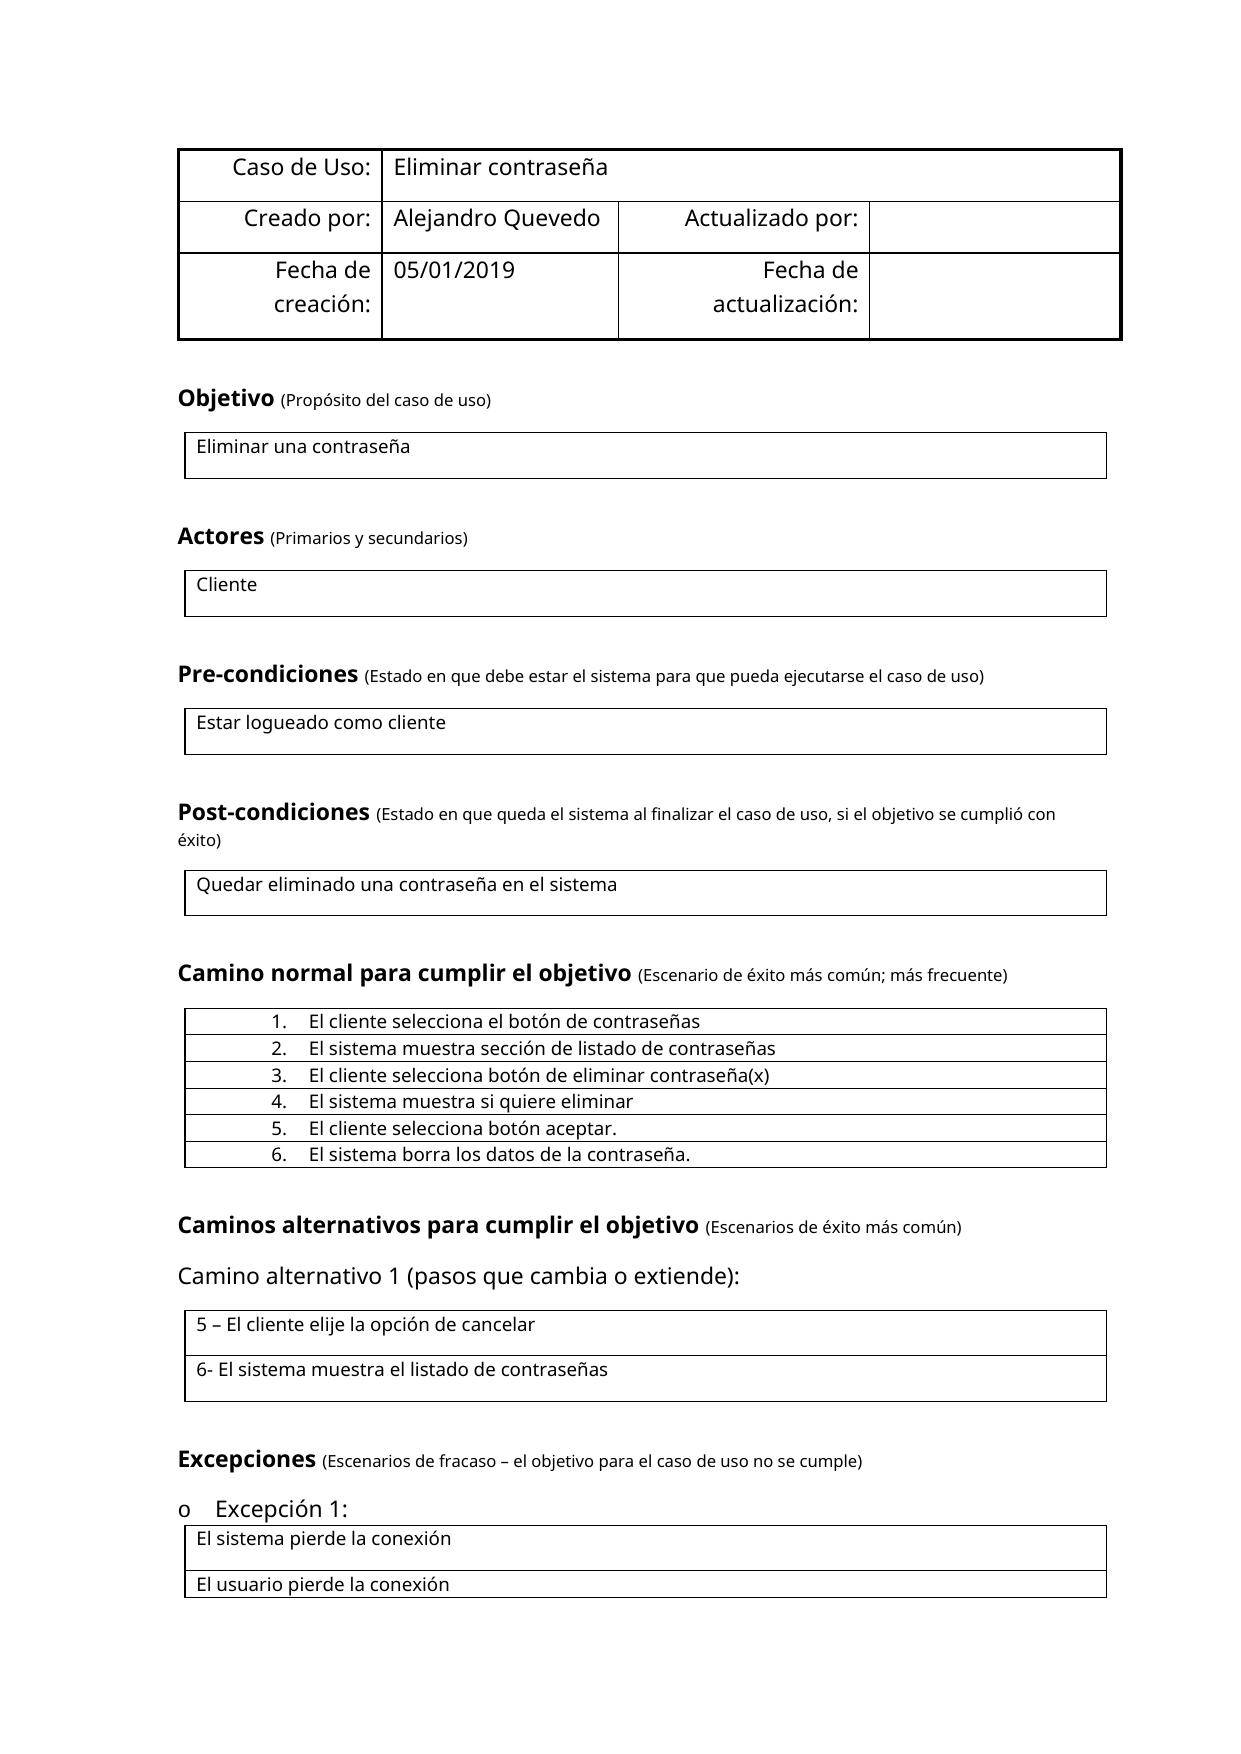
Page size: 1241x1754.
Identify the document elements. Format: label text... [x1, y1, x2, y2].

text Excepciones (Escenarios de fracaso – el objetivo para el caso de uso no se cumple) [177, 1443, 1063, 1474]
table_header Caso de Uso: [180, 151, 381, 201]
table_cell Alejandro Quevedo [383, 202, 618, 252]
table_cell [870, 202, 1119, 252]
text Camino normal para cumplir el objetivo (Escenario de éxito más común; más frecuente) [177, 957, 1063, 988]
table_cell 6- El sistema muestra el listado de contraseñas [186, 1356, 1106, 1401]
table_header El cliente selecciona el botón de contraseñas [186, 1009, 1106, 1034]
table_cell El cliente selecciona botón aceptar. [186, 1115, 1106, 1141]
table_cell Creado por: [180, 202, 381, 252]
table_cell [870, 254, 1119, 338]
table_cell El sistema muestra sección de listado de contraseñas [186, 1035, 1106, 1061]
text Caminos alternativos para cumplir el objetivo (Escenarios de éxito más común) [177, 1209, 1063, 1241]
text Camino alternativo 1 (pasos que cambia o extiende): [177, 1260, 1063, 1291]
text Post-condiciones (Estado en que queda el sistema al finalizar el caso de uso, si el objetivo se cumplió con éxito) [177, 796, 1063, 851]
table_cell Actualizado por: [619, 202, 869, 252]
table_header Cliente [186, 571, 1106, 616]
table_header El sistema pierde la conexión [186, 1526, 1106, 1570]
table_cell Fecha de actualización: [619, 254, 869, 338]
table_cell 05/01/2019 [383, 254, 618, 338]
text Pre-condiciones (Estado en que debe estar el sistema para que pueda ejecutarse el caso de uso) [177, 658, 1063, 689]
table_header Eliminar contraseña [383, 151, 1119, 201]
table_cell Fecha de creación: [180, 254, 381, 338]
text Objetivo (Propósito del caso de uso) [177, 382, 1063, 413]
table_cell El cliente selecciona botón de eliminar contraseña(x) [186, 1062, 1106, 1087]
list Excepción 1: [177, 1493, 1063, 1525]
table_header Eliminar una contraseña [186, 433, 1106, 478]
table_header Estar logueado como cliente [186, 709, 1106, 753]
text Actores (Primarios y secundarios) [177, 520, 1063, 551]
table_header 5 – El cliente elije la opción de cancelar [186, 1311, 1106, 1355]
table_cell El sistema borra los datos de la contraseña. [186, 1142, 1106, 1167]
table_cell El sistema muestra si quiere eliminar [186, 1089, 1106, 1114]
table_header Quedar eliminado una contraseña en el sistema [186, 871, 1106, 915]
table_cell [186, 1571, 1106, 1597]
